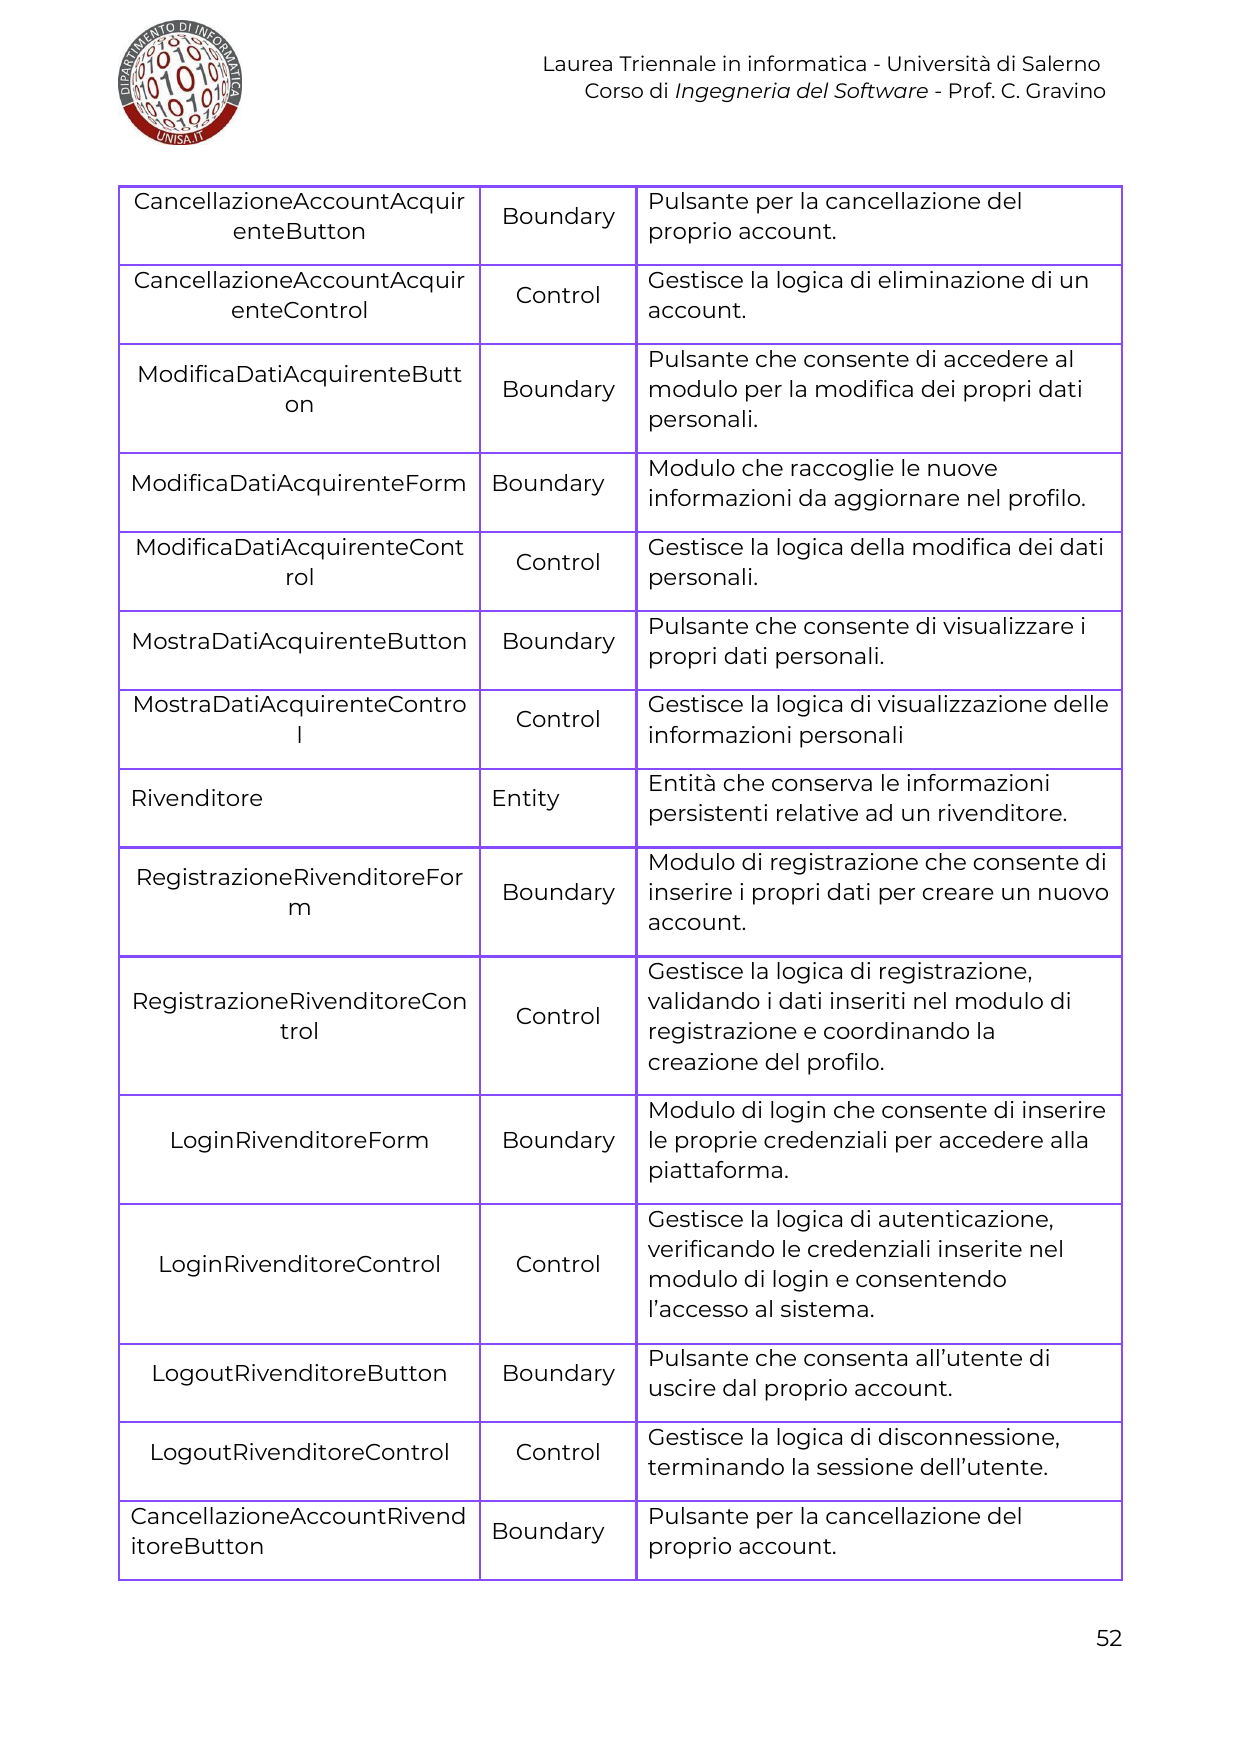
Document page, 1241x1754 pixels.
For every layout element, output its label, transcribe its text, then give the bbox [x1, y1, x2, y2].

table_cell Gestisce la logica di registrazione, validando i dati inseriti nel modulo di registrazione e coordinando la creazione del profilo. [638, 958, 1121, 1094]
table_cell RegistrazioneRivenditoreForm [120, 849, 479, 955]
table_cell Pulsante per la cancellazione del proprio account. [638, 188, 1121, 264]
table_cell Modulo di login che consente di inserire le proprie credenziali per accedere alla piattaforma. [638, 1096, 1121, 1203]
table_cell ModificaDatiAcquirenteForm [120, 454, 479, 531]
table_cell CancellazioneAccountAcquirenteControl [120, 266, 479, 343]
table_cell LogoutRivenditoreControl [120, 1423, 479, 1500]
table_cell MostraDatiAcquirenteButton [120, 612, 479, 689]
table_cell LogoutRivenditoreButton [120, 1345, 479, 1421]
picture [118, 20, 242, 145]
table_cell Control [481, 691, 635, 767]
table_cell Modulo di registrazione che consente di inserire i propri dati per creare un nuovo account. [638, 849, 1121, 955]
table_cell Boundary [481, 188, 635, 264]
table_cell Gestisce la logica di visualizzazione delle informazioni personali [638, 691, 1121, 767]
table_cell Boundary [481, 612, 635, 689]
table_cell Boundary [481, 345, 635, 452]
table_cell Boundary [481, 849, 635, 955]
table_cell Control [481, 266, 635, 343]
table_cell RegistrazioneRivenditoreControl [120, 958, 479, 1094]
table_cell Gestisce la logica di disconnessione, terminando la sessione dell’utente. [638, 1423, 1121, 1500]
table_cell Boundary [481, 1345, 635, 1421]
table_cell Boundary [481, 1502, 635, 1579]
table_cell Rivenditore [120, 770, 479, 846]
table_cell Control [481, 1205, 635, 1342]
table_cell Pulsante che consenta all’utente di uscire dal proprio account. [638, 1345, 1121, 1421]
table_cell Boundary [481, 454, 635, 531]
table_cell Pulsante che consente di accedere al modulo per la modifica dei propri dati personali. [638, 345, 1121, 452]
table_cell Gestisce la logica di eliminazione di un account. [638, 266, 1121, 343]
table_cell Control [481, 958, 635, 1094]
table_cell Entity [481, 770, 635, 846]
table_cell CancellazioneAccountRivenditoreButton [120, 1502, 479, 1579]
table_cell ModificaDatiAcquirenteControl [120, 533, 479, 610]
table_cell Entità che conserva le informazioni persistenti relative ad un rivenditore. [638, 770, 1121, 846]
table_cell Boundary [481, 1096, 635, 1203]
table_cell ModificaDatiAcquirenteButton [120, 345, 479, 452]
table_cell Modulo che raccoglie le nuove informazioni da aggiornare nel profilo. [638, 454, 1121, 531]
table_cell Pulsante che consente di visualizzare i propri dati personali. [638, 612, 1121, 689]
table_cell Gestisce la logica della modifica dei dati personali. [638, 533, 1121, 610]
table_cell MostraDatiAcquirenteControl [120, 691, 479, 767]
table_cell LoginRivenditoreControl [120, 1205, 479, 1342]
table_cell Control [481, 533, 635, 610]
table_cell CancellazioneAccountAcquirenteButton [120, 188, 479, 264]
table_cell Control [481, 1423, 635, 1500]
table_cell Gestisce la logica di autenticazione, verificando le credenziali inserite nel modulo di login e consentendo l’accesso al sistema. [638, 1205, 1121, 1342]
table_cell Pulsante per la cancellazione del proprio account. [638, 1502, 1121, 1579]
table_cell LoginRivenditoreForm [120, 1096, 479, 1203]
